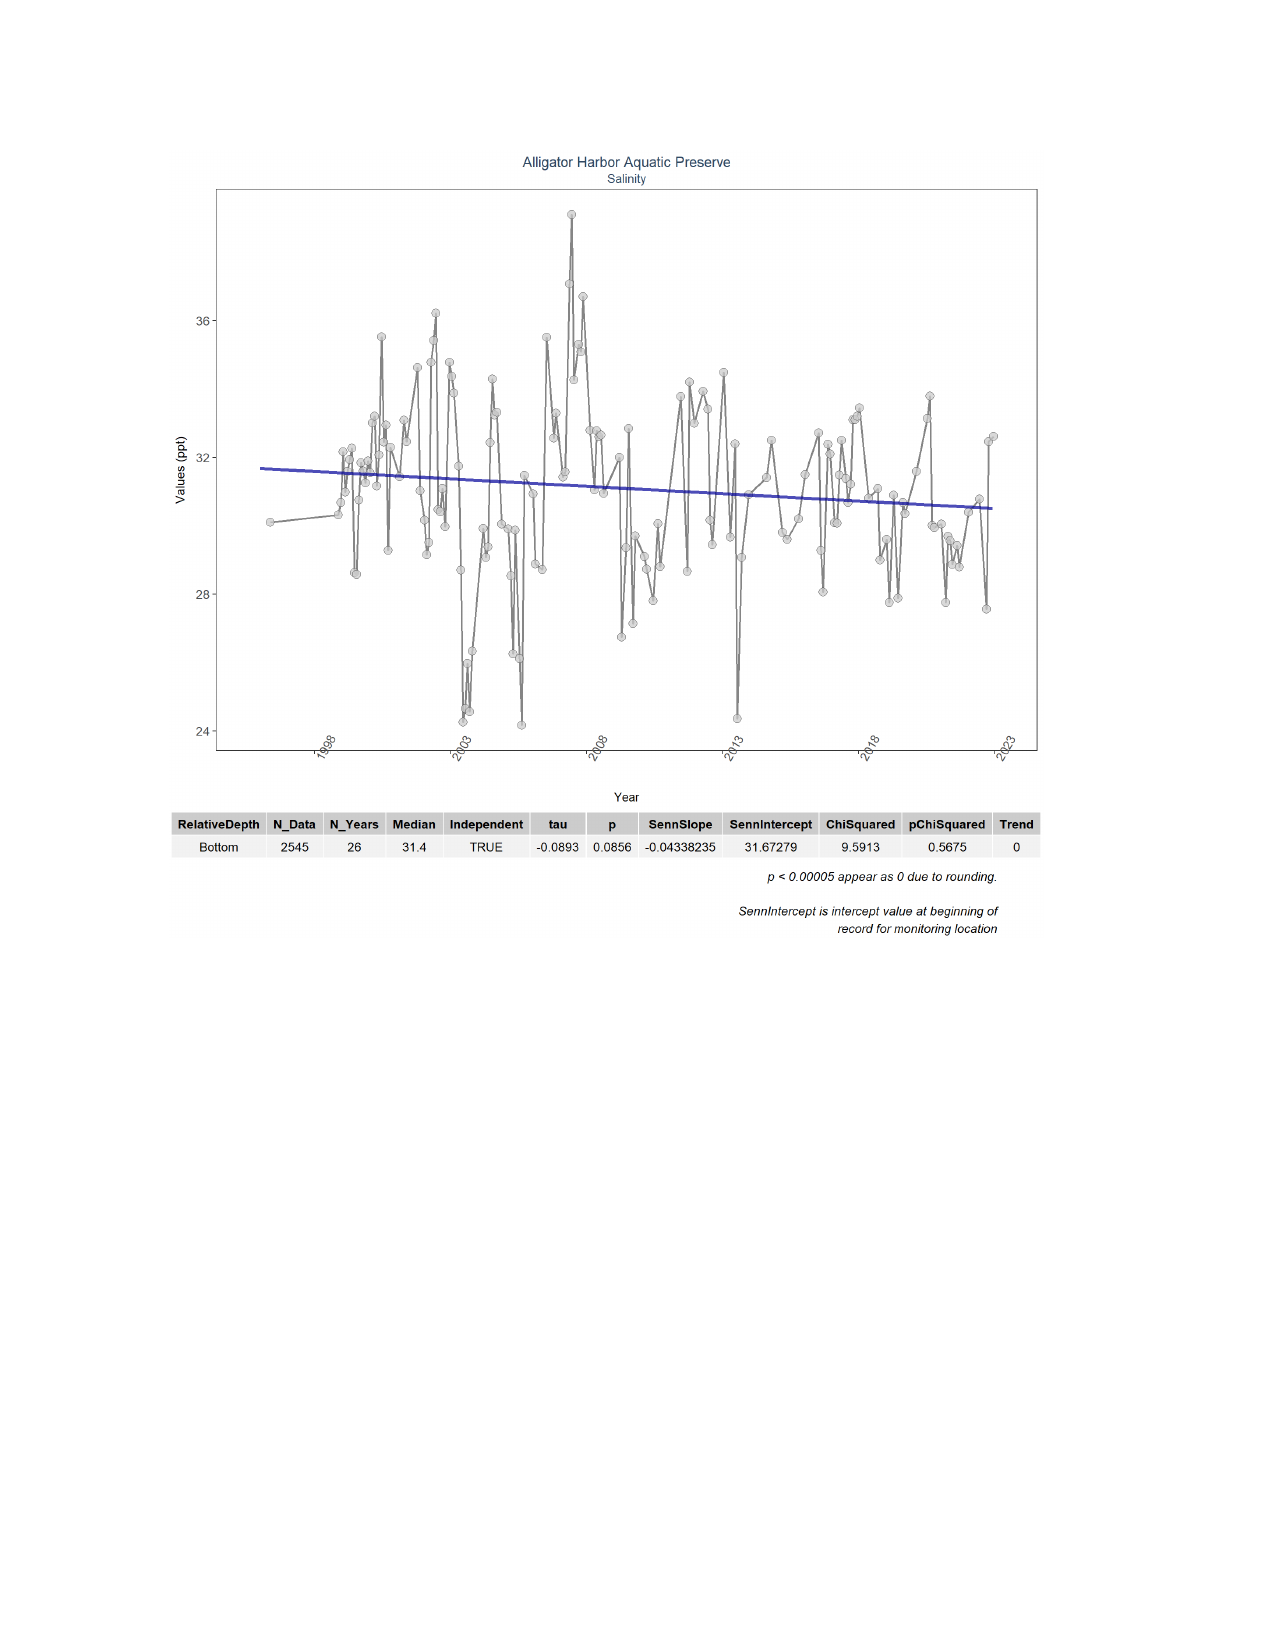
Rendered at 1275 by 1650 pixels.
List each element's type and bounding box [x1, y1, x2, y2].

picture [168, 150, 1044, 938]
